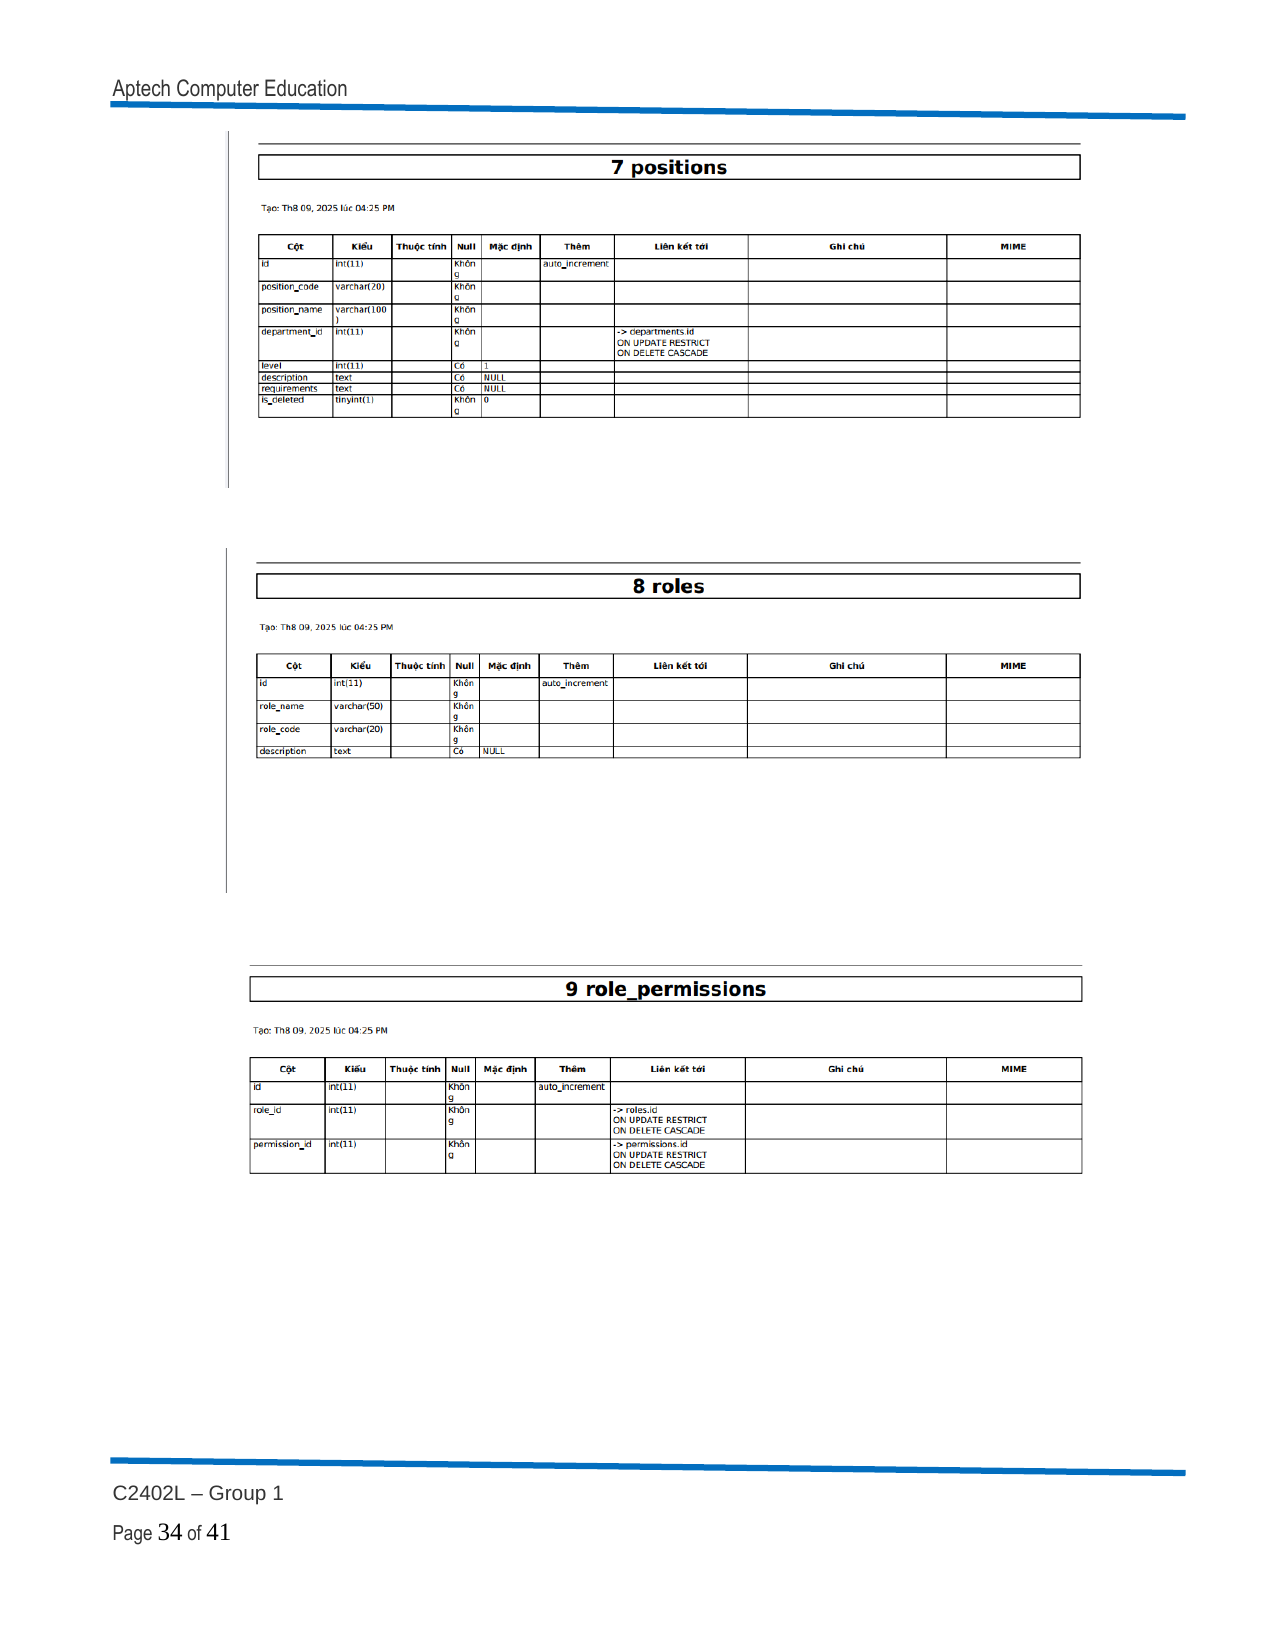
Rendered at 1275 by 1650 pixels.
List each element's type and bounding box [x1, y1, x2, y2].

picture [225, 953, 1107, 1277]
picture [225, 548, 1107, 893]
picture [225, 131, 1107, 488]
